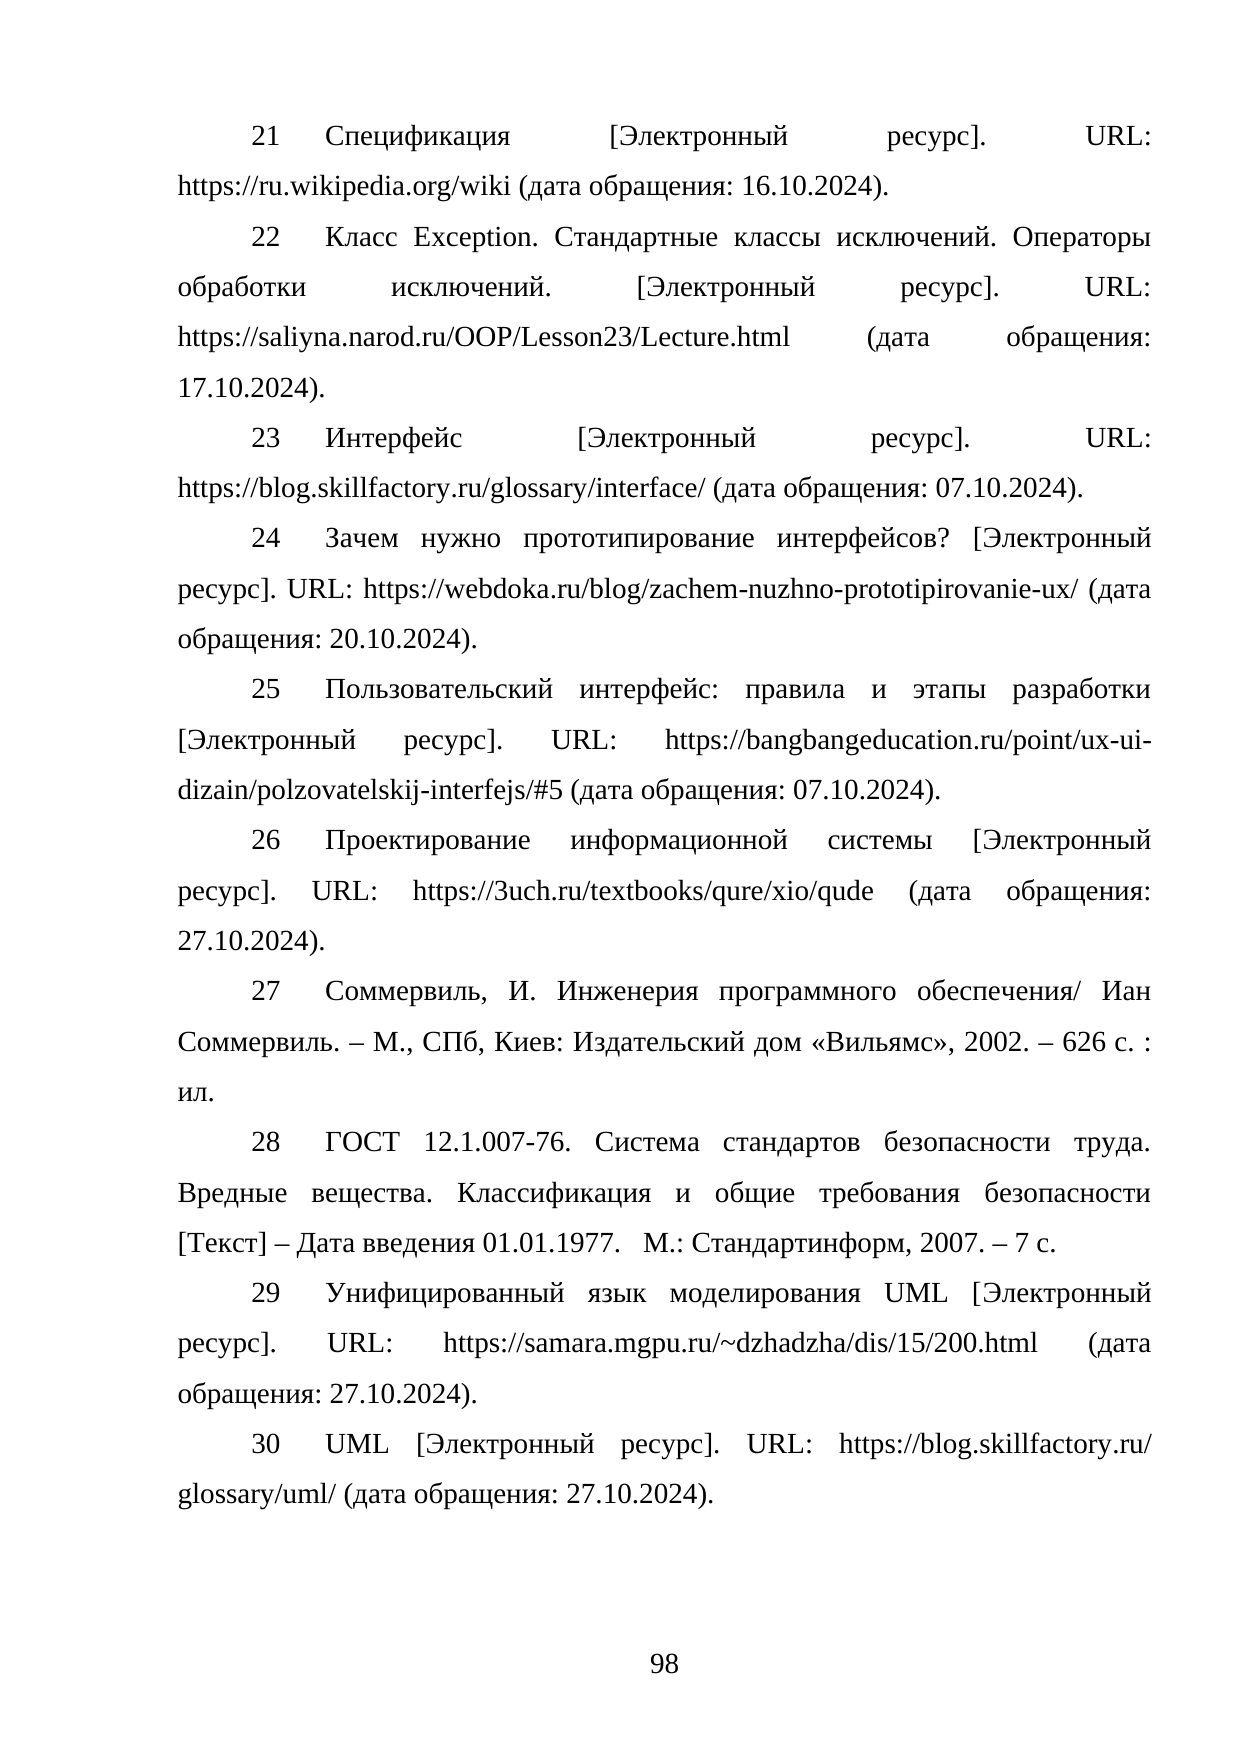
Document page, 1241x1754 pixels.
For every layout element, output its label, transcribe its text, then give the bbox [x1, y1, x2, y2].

text Интерфейс [Электронный ресурс]. URL: https://blog.skillfactory.ru/glossary/interface/ (дата обращения: 07.10.2024). [177, 420, 1152, 504]
text Унифицированный язык моделирования UML [Электронный ресурс]. URL: https://samara.mgpu.ru/~dzhadzha/dis/15/200.html (дата обращения: 27.10.2024). [177, 1275, 1152, 1409]
text Класс Exception. Стандартные классы исключений. Операторы обработки исключений. [Электронный ресурс]. URL: https://saliyna.narod.ru/OOP/Lesson23/Lecture.html (дата обращения: 17.10.2024). [177, 219, 1152, 403]
text Зачем нужно прототипирование интерфейсов? [Электронный ресурс]. URL: https://webdoka.ru/blog/zachem-nuzhno-prototipirovanie-ux/ (дата обращения: 20.10.2024). [177, 521, 1152, 655]
text Проектирование информационной системы [Электронный ресурс]. URL: https://3uch.ru/textbooks/qure/xio/qude (дата обращения: 27.10.2024). [177, 822, 1152, 957]
text Спецификация [Электронный ресурс]. URL: https://ru.wikipedia.org/wiki (дата обращения: 16.10.2024). [177, 118, 1152, 202]
text Соммервиль, И. Инженерия программного обеспечения/ Иан Соммервиль. – М., СПб, Киев: Издательский дом «Вильямс», 2002. – 626 с. : ил. [177, 973, 1152, 1108]
text UML [Электронный ресурс]. URL: https://blog.skillfactory.ru/ glossary/uml/ (дата обращения: 27.10.2024). [177, 1426, 1152, 1510]
text Пользовательский интерфейс: правила и этапы разработки [Электронный ресурс]. URL: https://bangbangeducation.ru/point/ux-ui-dizain/polzovatelskij-interfejs/#5 (дата обращения: 07.10.2024). [177, 672, 1152, 806]
text ГОСТ 12.1.007-76. Система стандартов безопасности труда. Вредные вещества. Классификация и общие требования безопасности [Текст] – Дата введения 01.01.1977. М.: Стандартинформ, 2007. – 7 с. [177, 1124, 1152, 1258]
